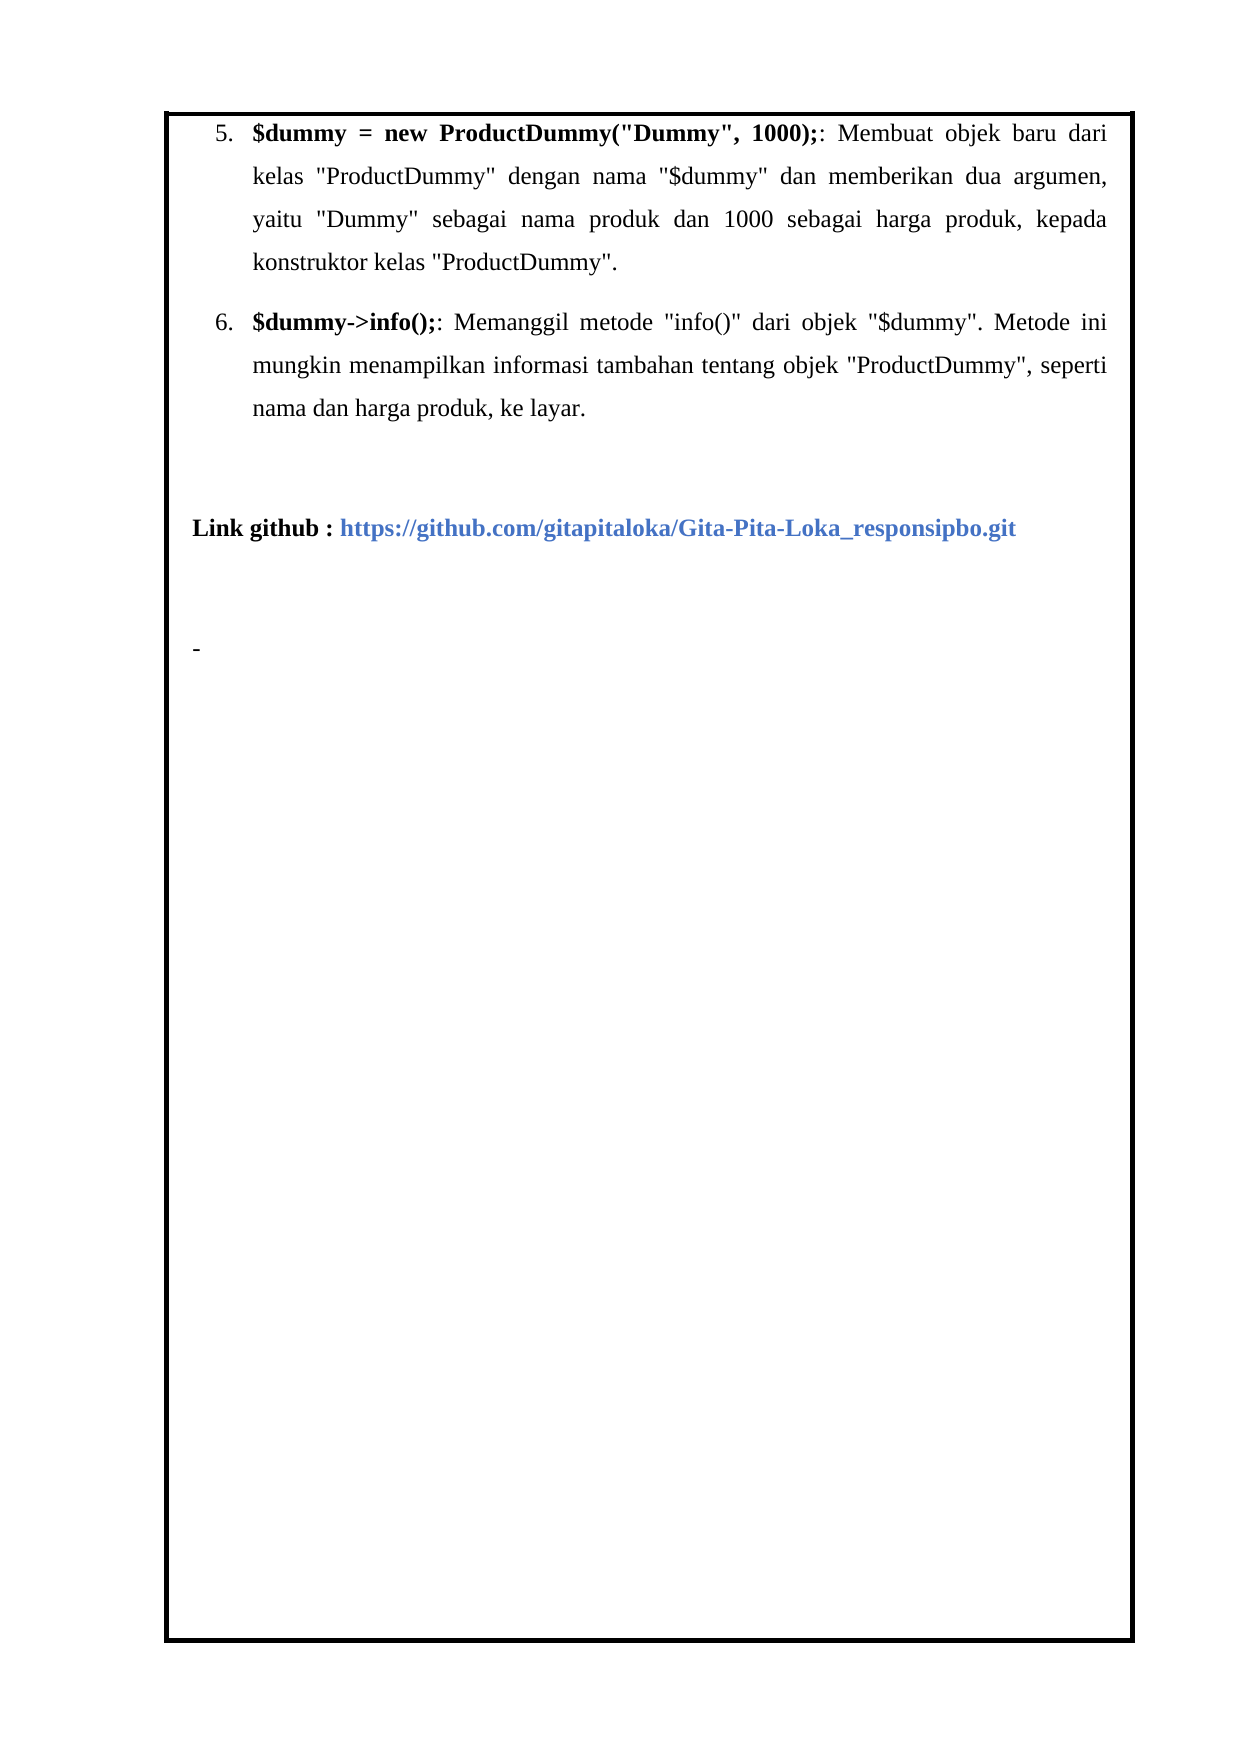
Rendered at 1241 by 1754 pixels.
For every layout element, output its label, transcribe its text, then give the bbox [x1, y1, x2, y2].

list $dummy = new ProductDummy("Dummy", 1000);: Membuat objek baru dari kelas "ProductDummy" dengan nama "$dummy" dan memberikan dua argumen, yaitu "Dummy" sebagai nama produk dan 1000 sebagai harga produk, kepada konstruktor kelas "ProductDummy". [215, 118, 1108, 276]
text - [192, 633, 1108, 661]
list $dummy->info();: Memanggil metode "info()" dari objek "$dummy". Metode ini mungkin menampilkan informasi tambahan tentang objek "ProductDummy", seperti nama dan harga produk, ke layar. [215, 307, 1108, 422]
text Link github : https://github.com/gitapitaloka/Gita-Pita-Loka_responsipbo.git [192, 513, 1108, 542]
